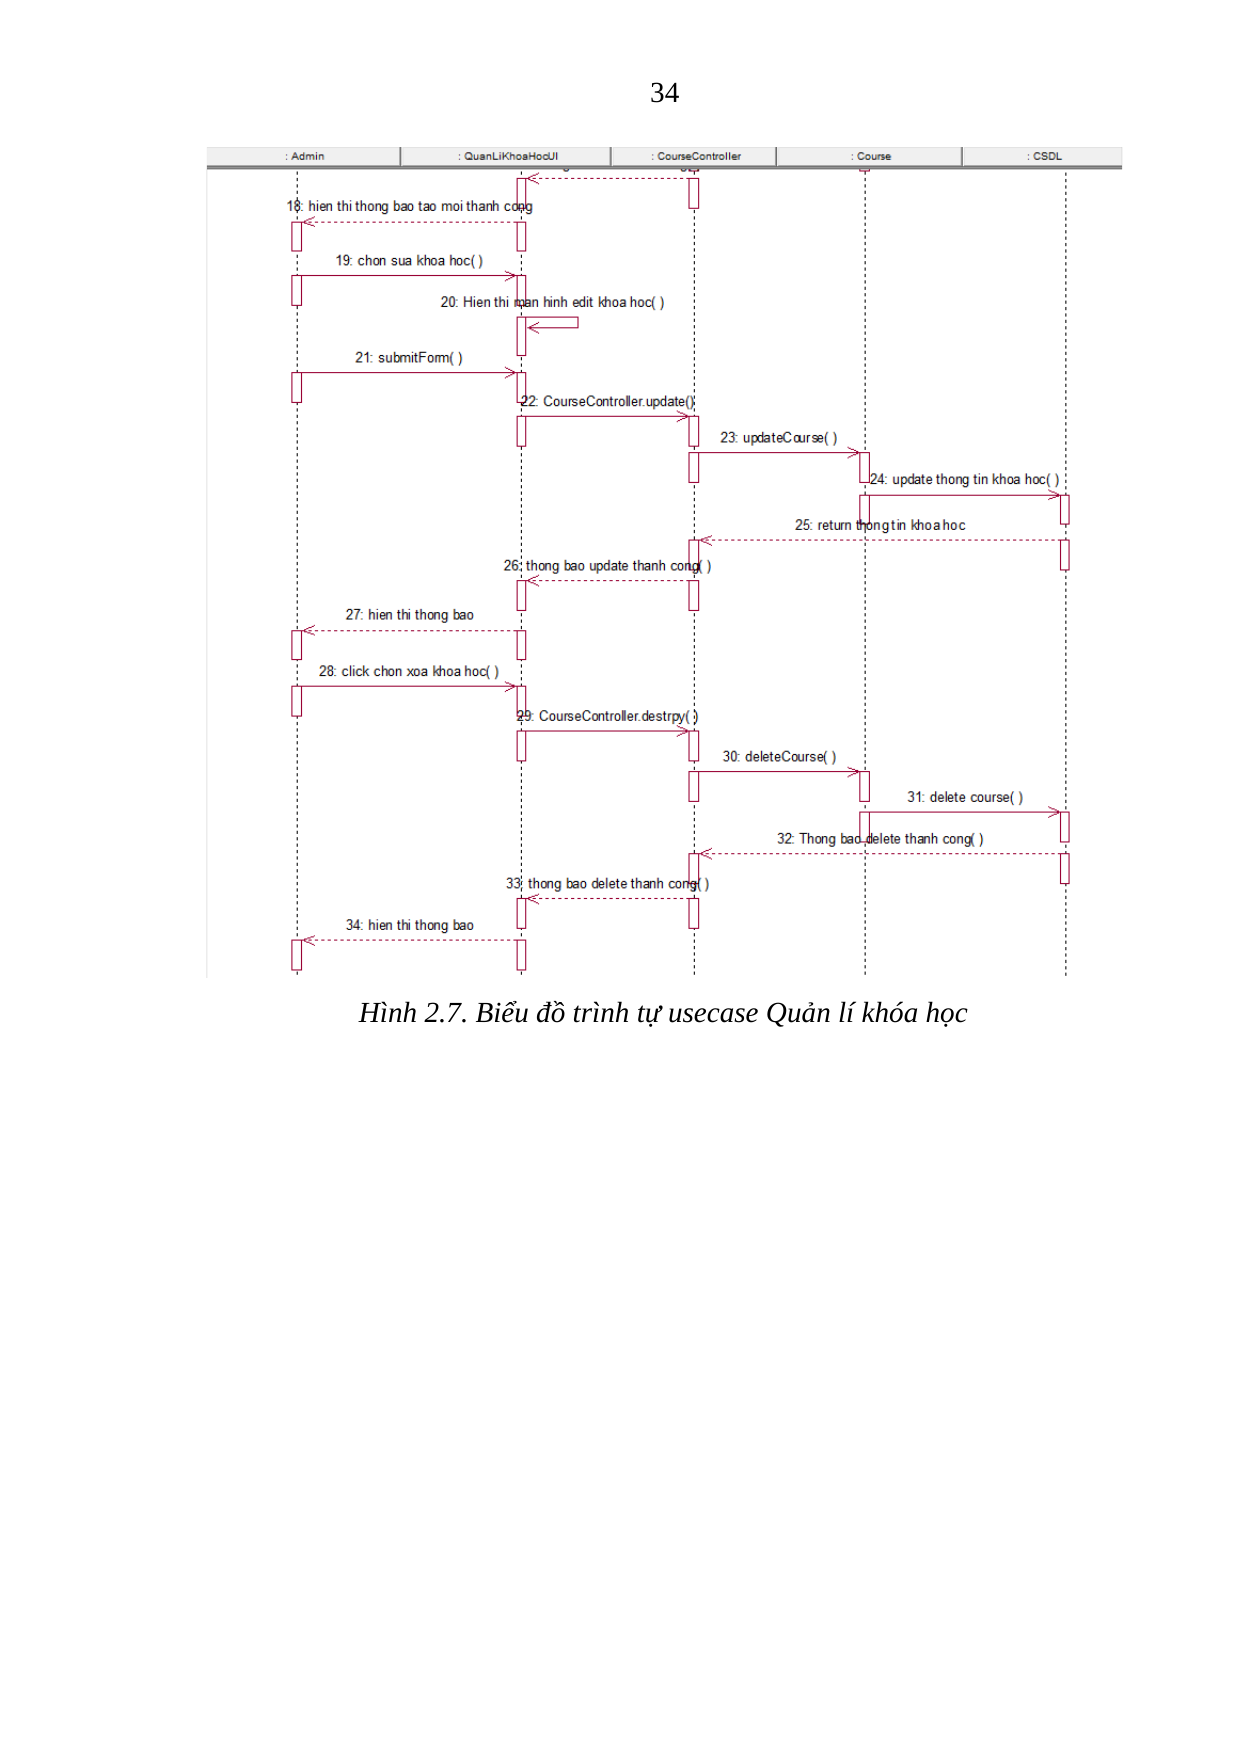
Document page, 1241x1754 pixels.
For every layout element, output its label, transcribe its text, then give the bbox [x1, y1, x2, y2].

text Hình 2.7. Biểu đồ trình tự usecase Quản lí khóa học [207, 995, 1122, 1028]
picture [206, 147, 1123, 978]
